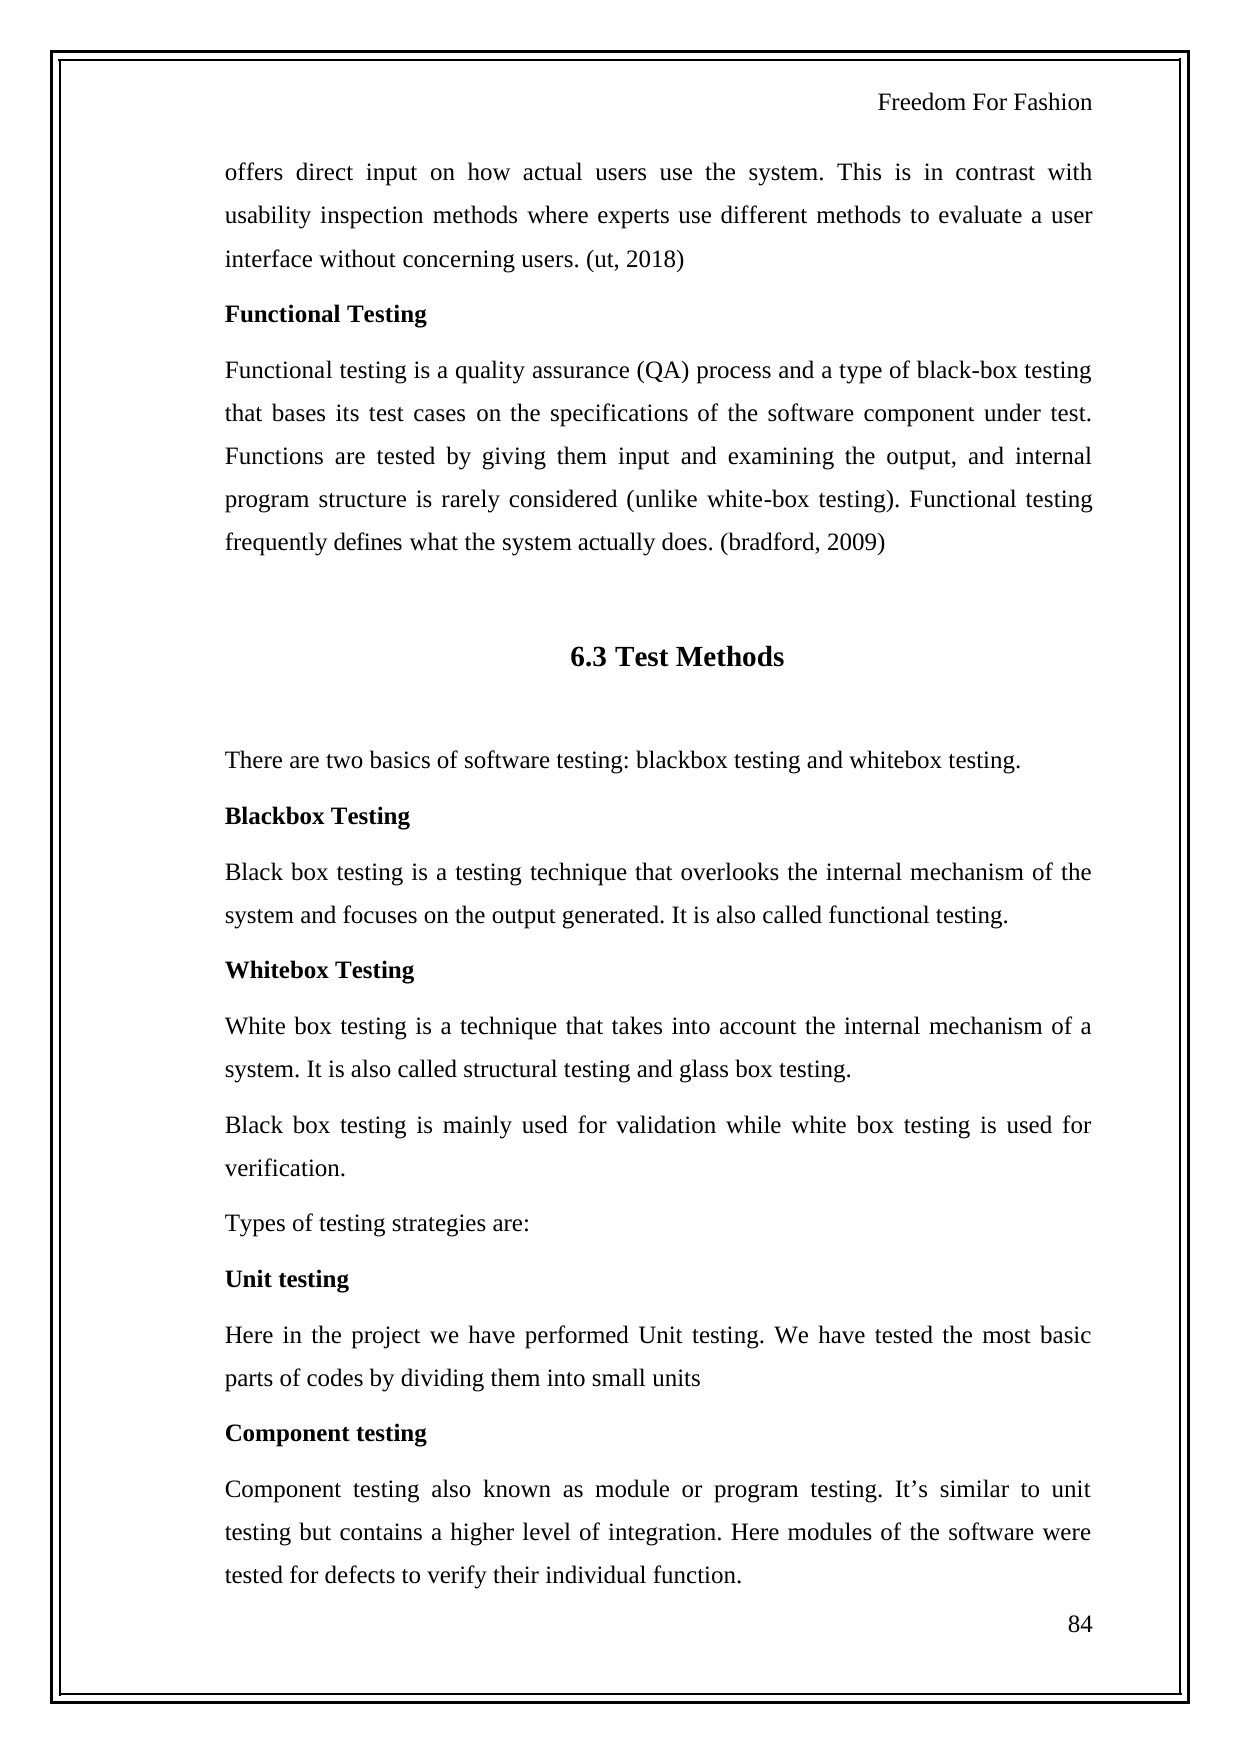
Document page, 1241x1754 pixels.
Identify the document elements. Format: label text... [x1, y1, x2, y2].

text Component testing [224, 1418, 1092, 1447]
text White box testing is a technique that takes into account the internal mechanism of a system. It is also called structural testing and glass box testing. [224, 1011, 1092, 1083]
subtitle Test Methods [262, 639, 1092, 672]
text Unit testing [224, 1264, 1092, 1293]
text Blackbox Testing [224, 801, 1092, 830]
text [224, 157, 1092, 272]
text Component testing also known as module or program testing. It’s similar to unit testing but contains a higher level of integration. Here modules of the software were tested for defects to verify their individual function. [224, 1474, 1092, 1589]
text Black box testing is mainly used for validation while white box testing is used for verification. [224, 1110, 1092, 1182]
text Whitebox Testing [224, 955, 1092, 984]
text There are two basics of software testing: blackbox testing and whitebox testing. [224, 745, 1092, 774]
text Here in the project we have performed Unit testing. We have tested the most basic parts of codes by dividing them into small units [224, 1320, 1092, 1392]
text Functional testing is a quality assurance (QA) process and a type of black-box testing that bases its test cases on the specifications of the software component under test. Functions are tested by giving them input and examining the output, and internal program structure is rarely considered (unlike white-box testing). Functional testing frequently defines what the system actually does. [224, 355, 1092, 556]
text Functional Testing [224, 299, 1092, 328]
text Types of testing strategies are: [224, 1208, 1092, 1237]
text Black box testing is a testing technique that overlooks the internal mechanism of the system and focuses on the output generated. It is also called functional testing. [224, 857, 1092, 928]
